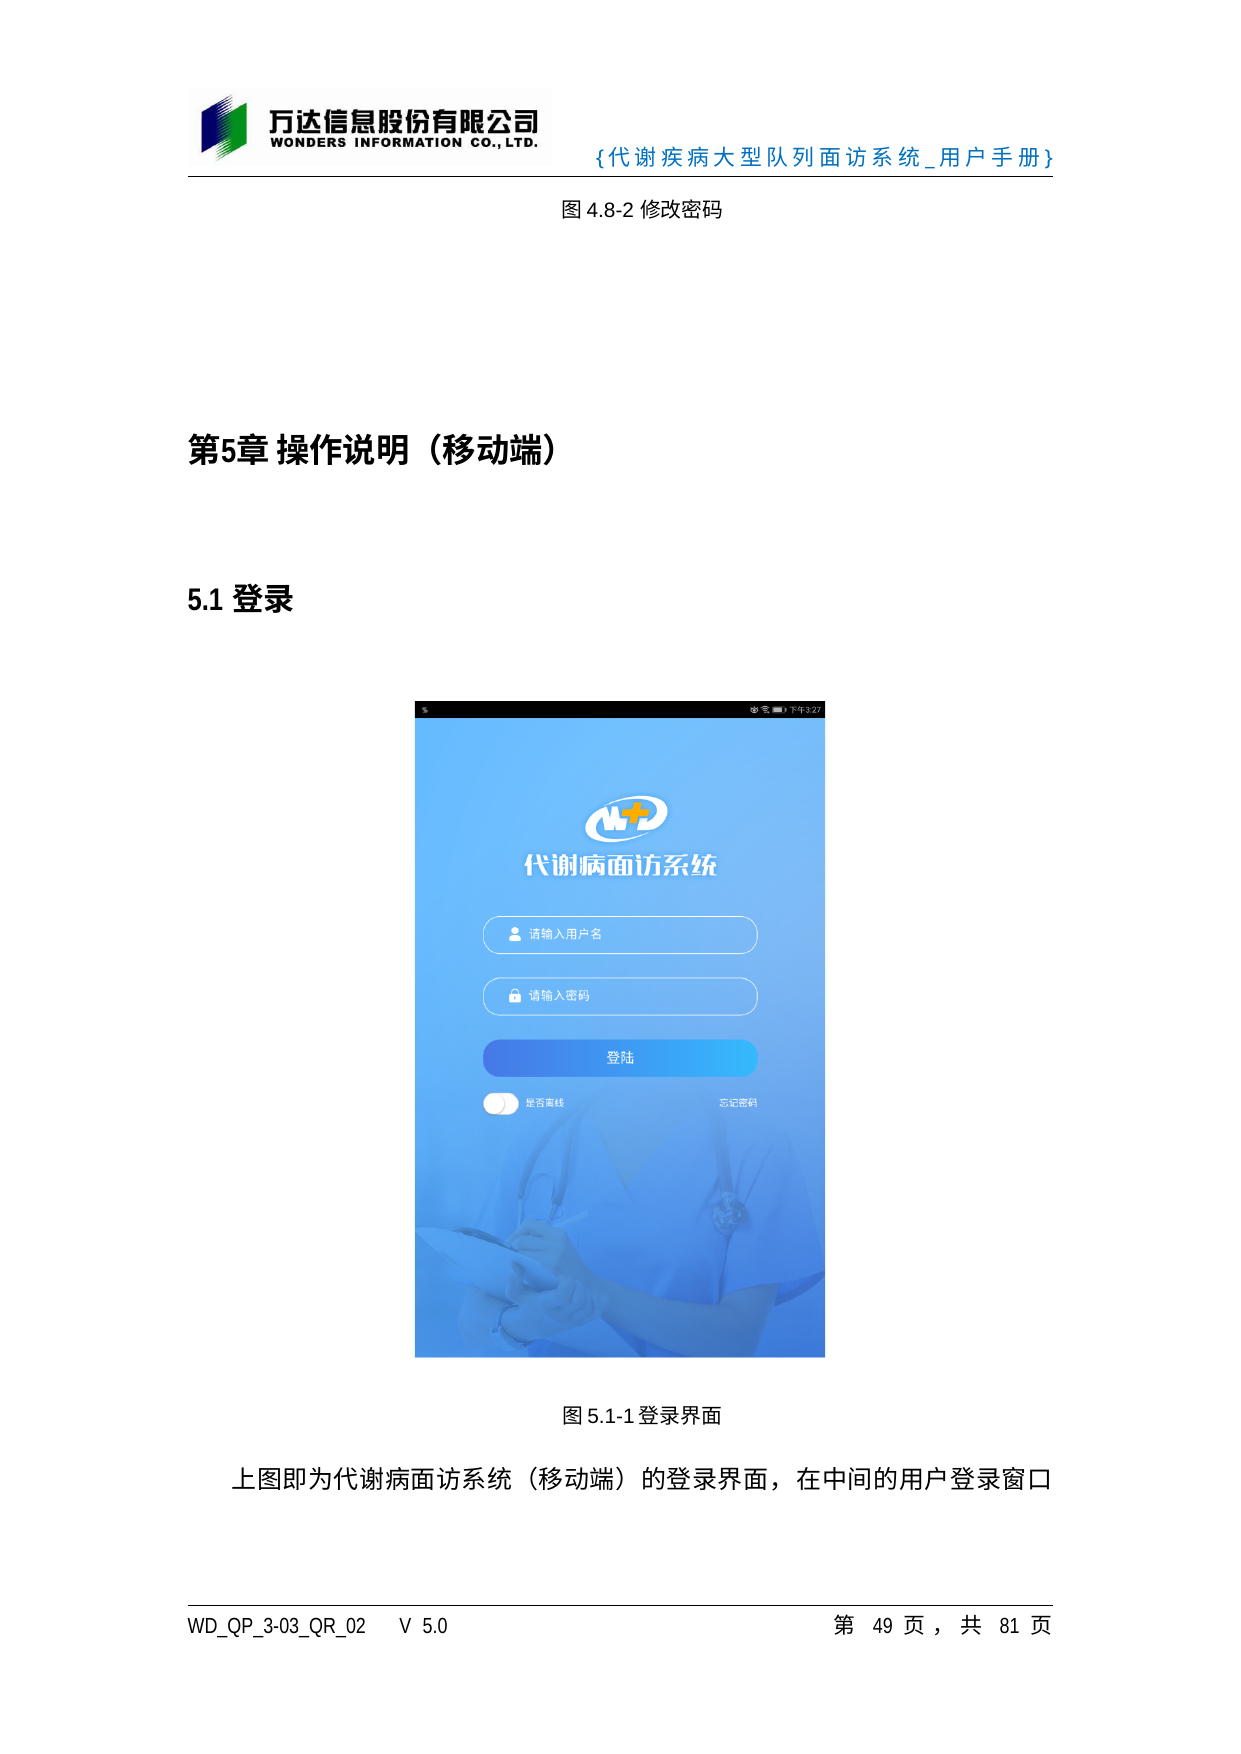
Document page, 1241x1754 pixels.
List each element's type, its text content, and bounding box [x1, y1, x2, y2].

text 上图即为代谢病面访系统（移动端）的登录界面，在中间的用户登录窗口中，输入想要登录的用户名和密码。点击，成功登录后即可跳转到业务处理界面，进行后续操作。若上述要求输入的内容中某一项填写不正确，则系统将会要求重新进行输入。 [187, 1446, 1053, 1511]
subtitle 登录 [187, 564, 1053, 629]
text 图 4.8-2 修改密码 [187, 192, 1053, 224]
picture [414, 701, 826, 1358]
text 图5.1-1登录界面 [187, 1398, 1053, 1431]
picture [187, 88, 552, 166]
text 操作说明（移动端） [187, 415, 1053, 480]
